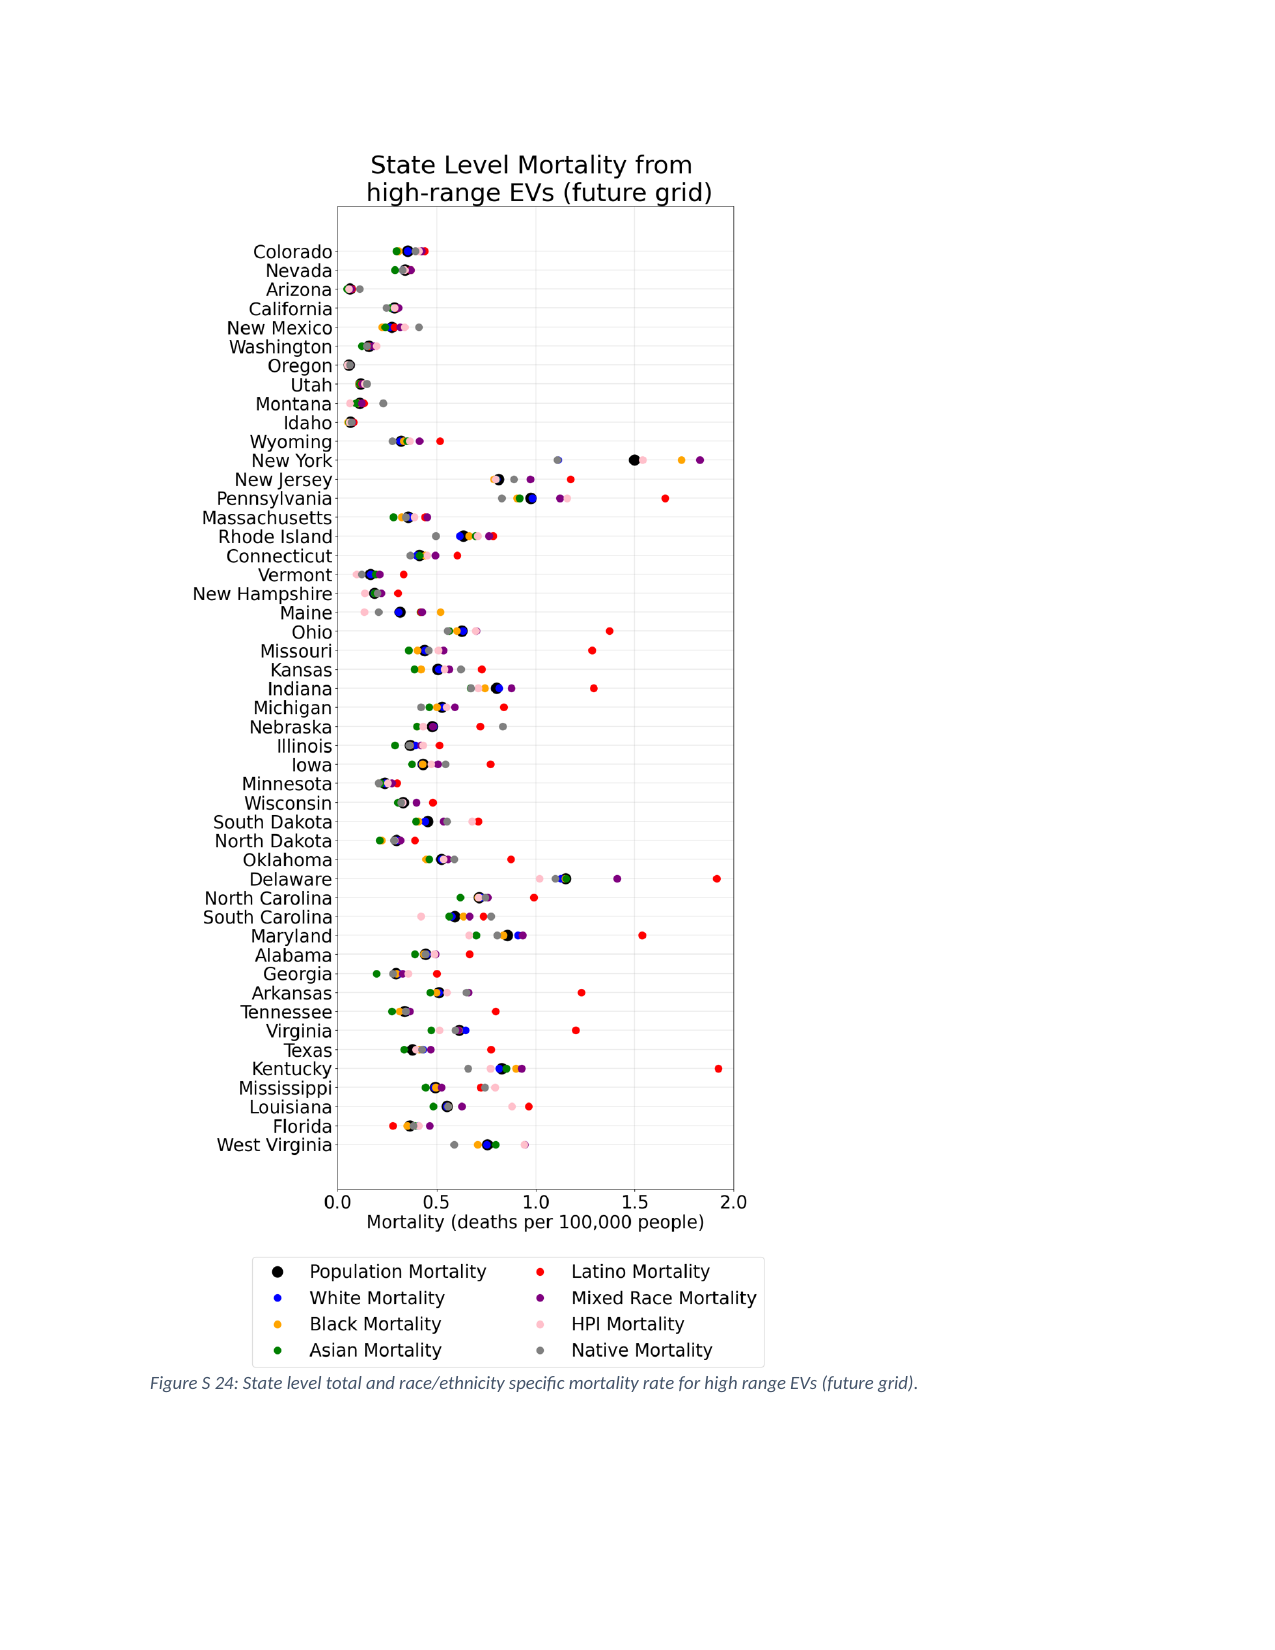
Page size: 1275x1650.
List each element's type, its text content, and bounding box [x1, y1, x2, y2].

picture [187, 150, 769, 1372]
text Figure S 24: State level total and race/ethnicity specific mortality rate for high range EVs (future grid). [150, 1372, 1125, 1394]
